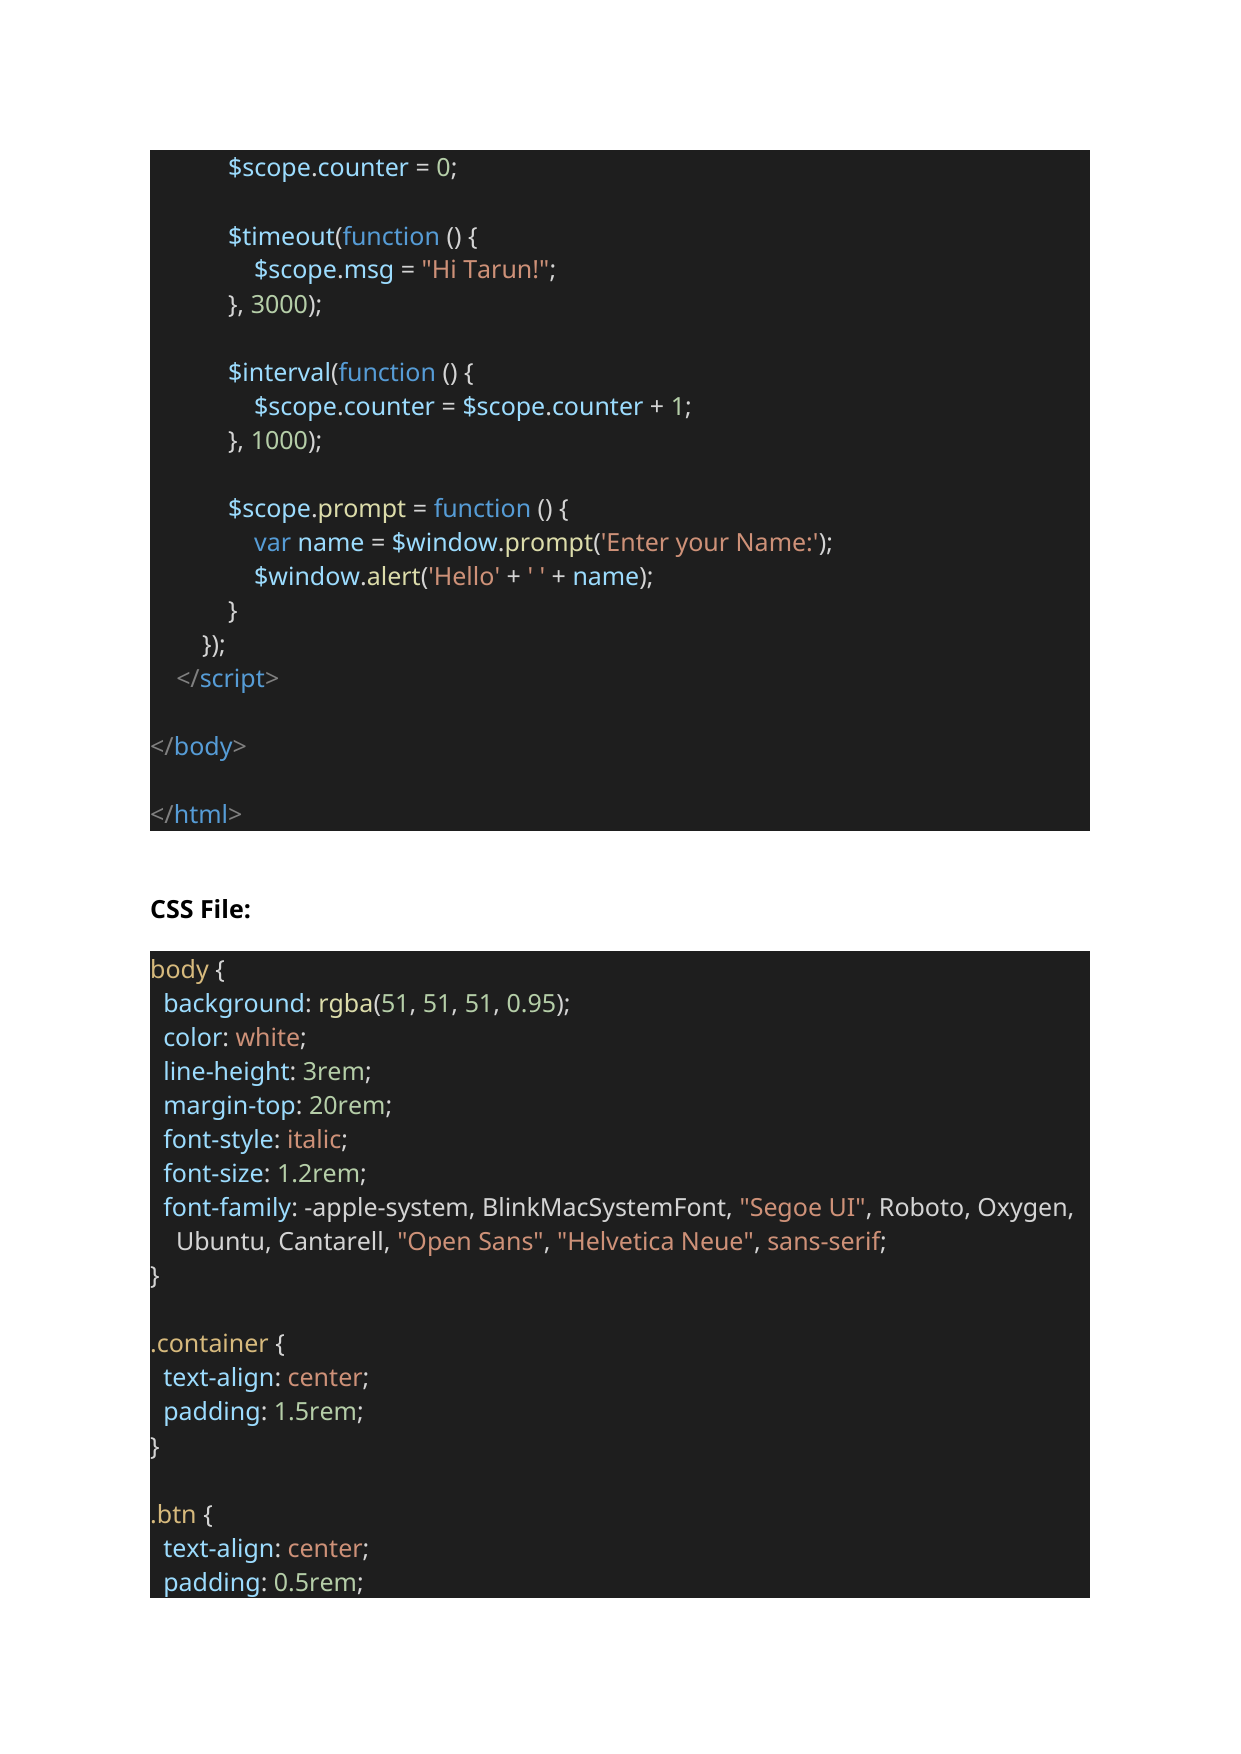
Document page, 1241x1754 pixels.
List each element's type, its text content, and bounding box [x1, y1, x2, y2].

text padding: 1.5rem; [150, 1394, 1090, 1428]
text padding: 0.5rem; [150, 1564, 1090, 1598]
text .container { [150, 1326, 1090, 1360]
text font-family: -apple-system, BlinkMacSystemFont, "Segoe UI", Roboto, Oxygen, [150, 1190, 1090, 1224]
text }); [150, 627, 1090, 661]
text var name = $window.prompt('Enter your Name:'); [150, 525, 1090, 559]
text .btn { [150, 1496, 1090, 1530]
text background: rgba(51, 51, 51, 0.95); [150, 985, 1090, 1019]
text color: white; [150, 1019, 1090, 1053]
text </html> [150, 797, 1090, 831]
text Ubuntu, Cantarell, "Open Sans", "Helvetica Neue", sans-serif; [150, 1224, 1090, 1258]
text font-style: italic; [150, 1122, 1090, 1156]
text </body> [150, 729, 1090, 763]
text margin-top: 20rem; [150, 1087, 1090, 1122]
text $interval(function () { [150, 354, 1090, 388]
text } [150, 1428, 1090, 1462]
text $scope.prompt = function () { [150, 491, 1090, 525]
text } [150, 593, 1090, 627]
text }, 3000); [150, 286, 1090, 320]
text </script> [150, 661, 1090, 695]
text body { [150, 951, 1090, 985]
text $window.alert('Hello' + ' ' + name); [150, 559, 1090, 593]
text text-align: center; [150, 1360, 1090, 1394]
text $scope.msg = "Hi Tarun!"; [150, 252, 1090, 286]
text }, 1000); [150, 422, 1090, 457]
text text-align: center; [150, 1530, 1090, 1564]
text font-size: 1.2rem; [150, 1156, 1090, 1190]
text } [150, 1258, 1090, 1292]
text $timeout(function () { [150, 218, 1090, 252]
text $scope.counter = $scope.counter + 1; [150, 388, 1090, 422]
text $scope.counter = 0; [150, 150, 1090, 184]
text line-height: 3rem; [150, 1053, 1090, 1087]
text CSS File: [150, 891, 1090, 925]
